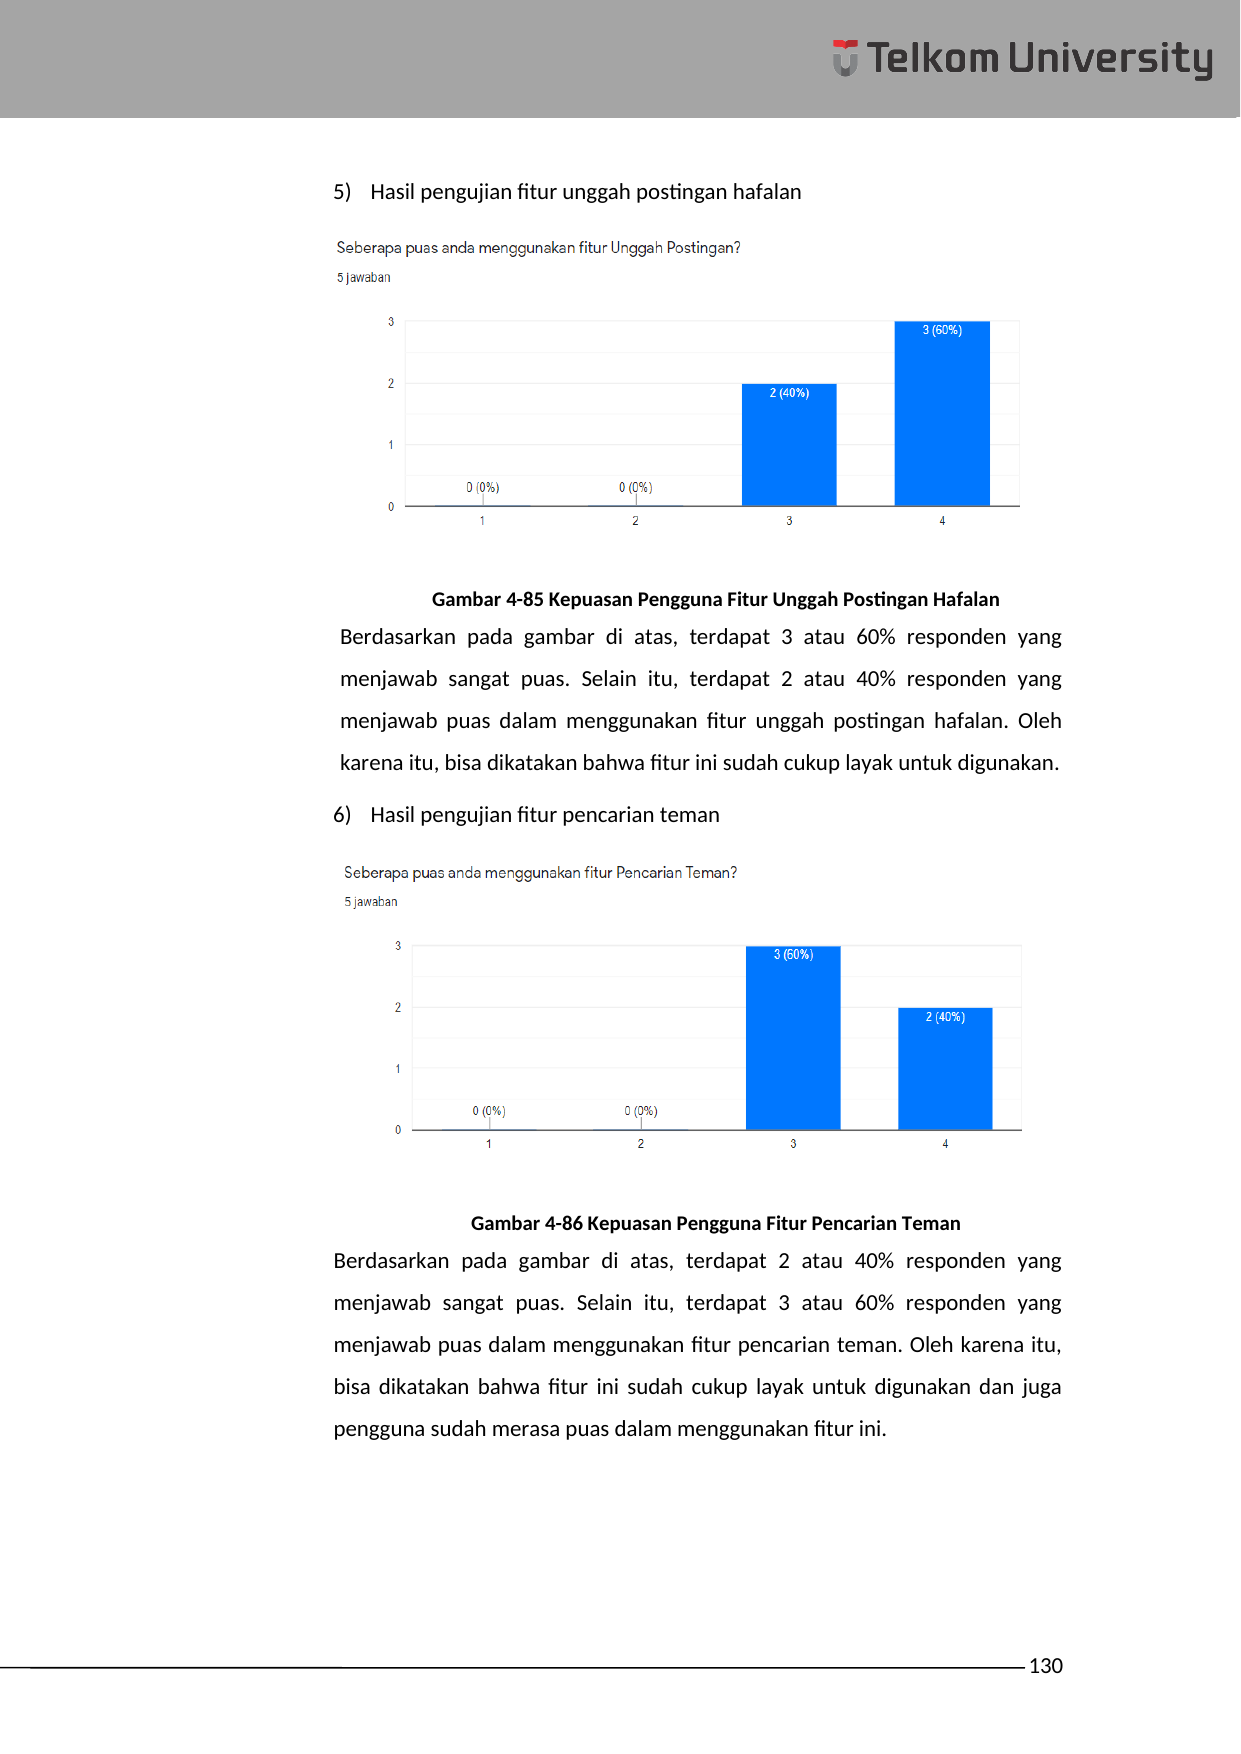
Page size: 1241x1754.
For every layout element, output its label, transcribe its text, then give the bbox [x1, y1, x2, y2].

list Hasil pengujian fitur unggah postingan hafalan [333, 177, 1063, 205]
picture [332, 853, 1025, 1186]
text Berdasarkan pada gambar di atas, terdapat 3 atau 60% responden yang menjawab sangat puas. Selain itu, terdapat 2 atau 40% responden yang menjawab puas dalam menggunakan fitur unggah postingan hafalan. Oleh karena itu, bisa dikatakan bahwa fitur ini sudah cukup layak untuk digunakan. [340, 622, 1063, 776]
text Berdasarkan pada gambar di atas, terdapat 2 atau 40% responden yang menjawab sangat puas. Selain itu, terdapat 3 atau 60% responden yang menjawab puas dalam menggunakan fitur pencarian teman. Oleh karena itu, bisa dikatakan bahwa fitur ini sudah cukup layak untuk digunakan dan juga pengguna sudah merasa puas dalam menggunakan fitur ini. [333, 1246, 1063, 1442]
list Hasil pengujian fitur pencarian teman [333, 801, 1063, 829]
picture [332, 229, 1025, 562]
picture [833, 40, 1213, 81]
